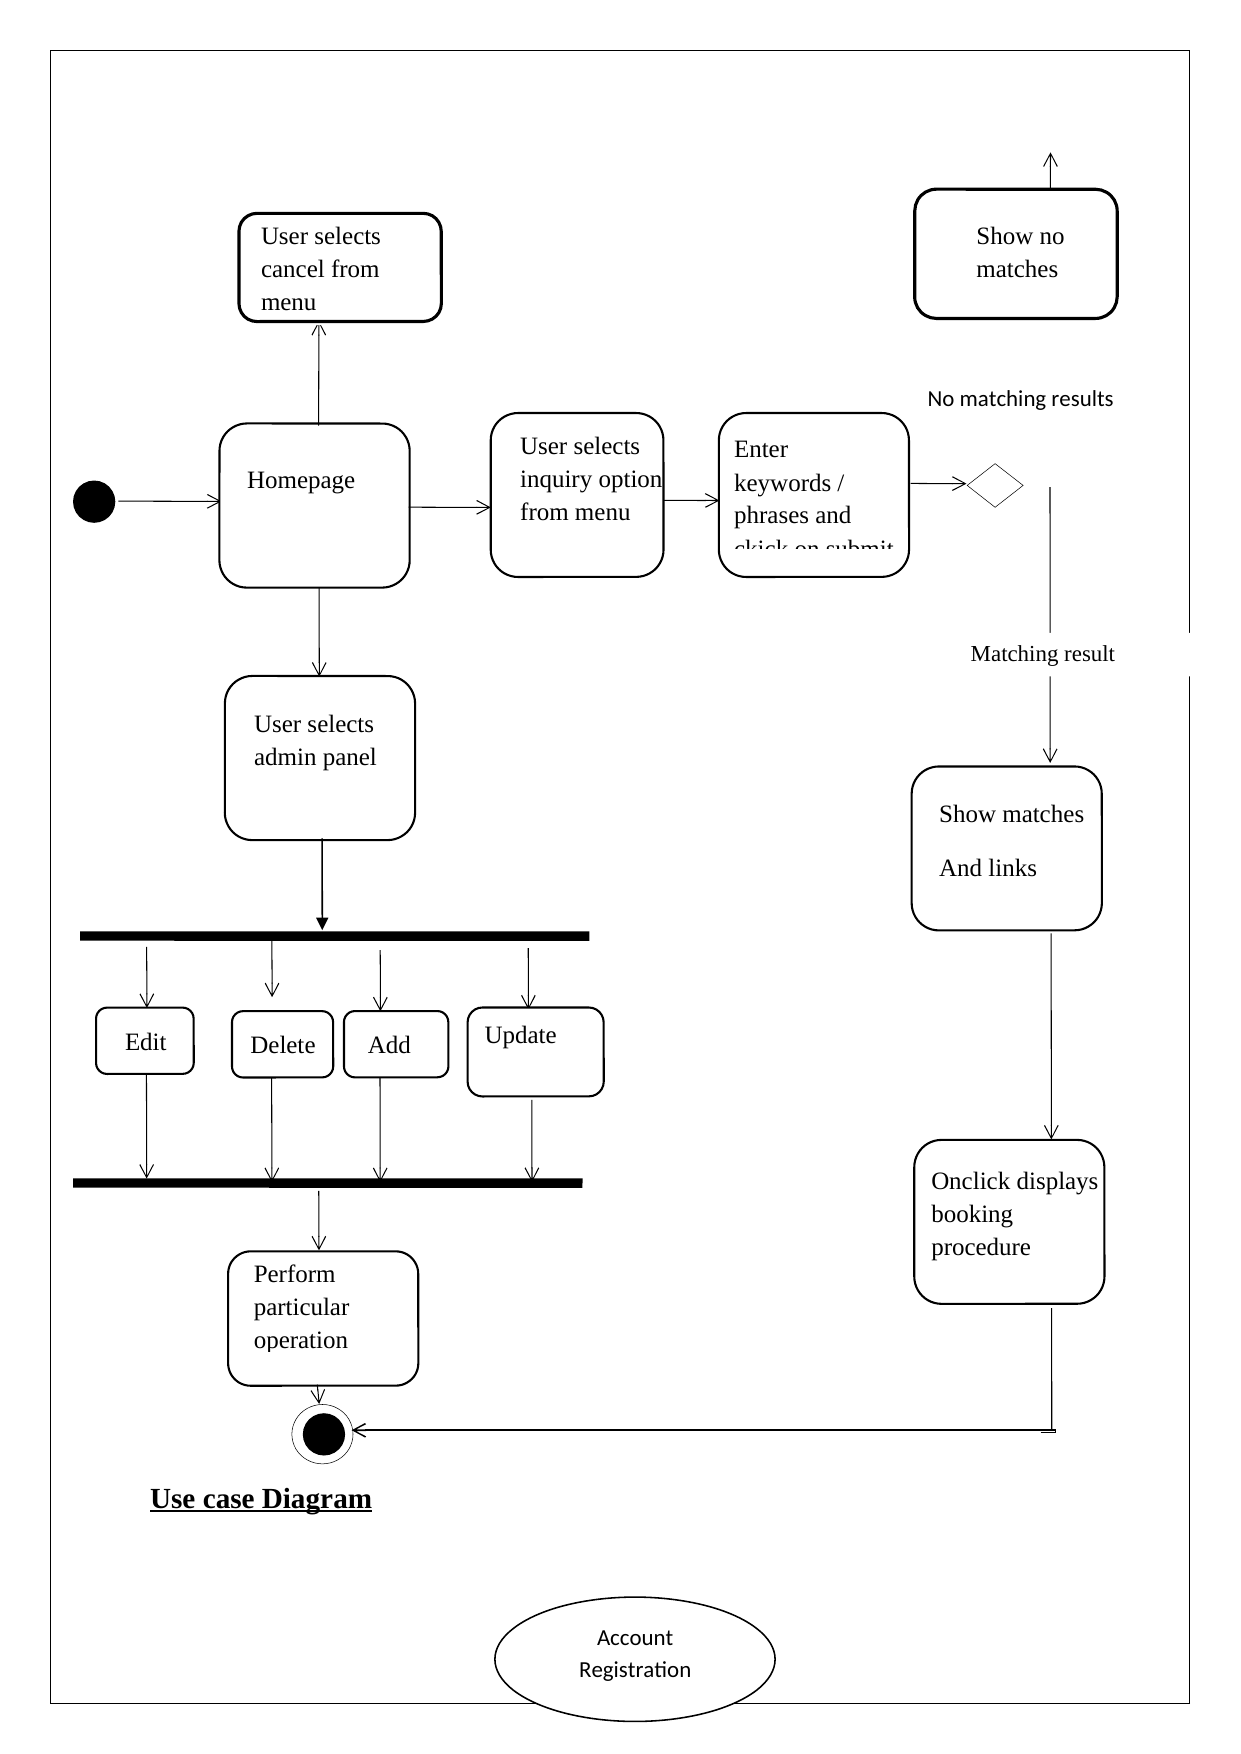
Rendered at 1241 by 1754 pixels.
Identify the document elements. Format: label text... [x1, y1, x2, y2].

text Use case Diagram [150, 1481, 1090, 1514]
